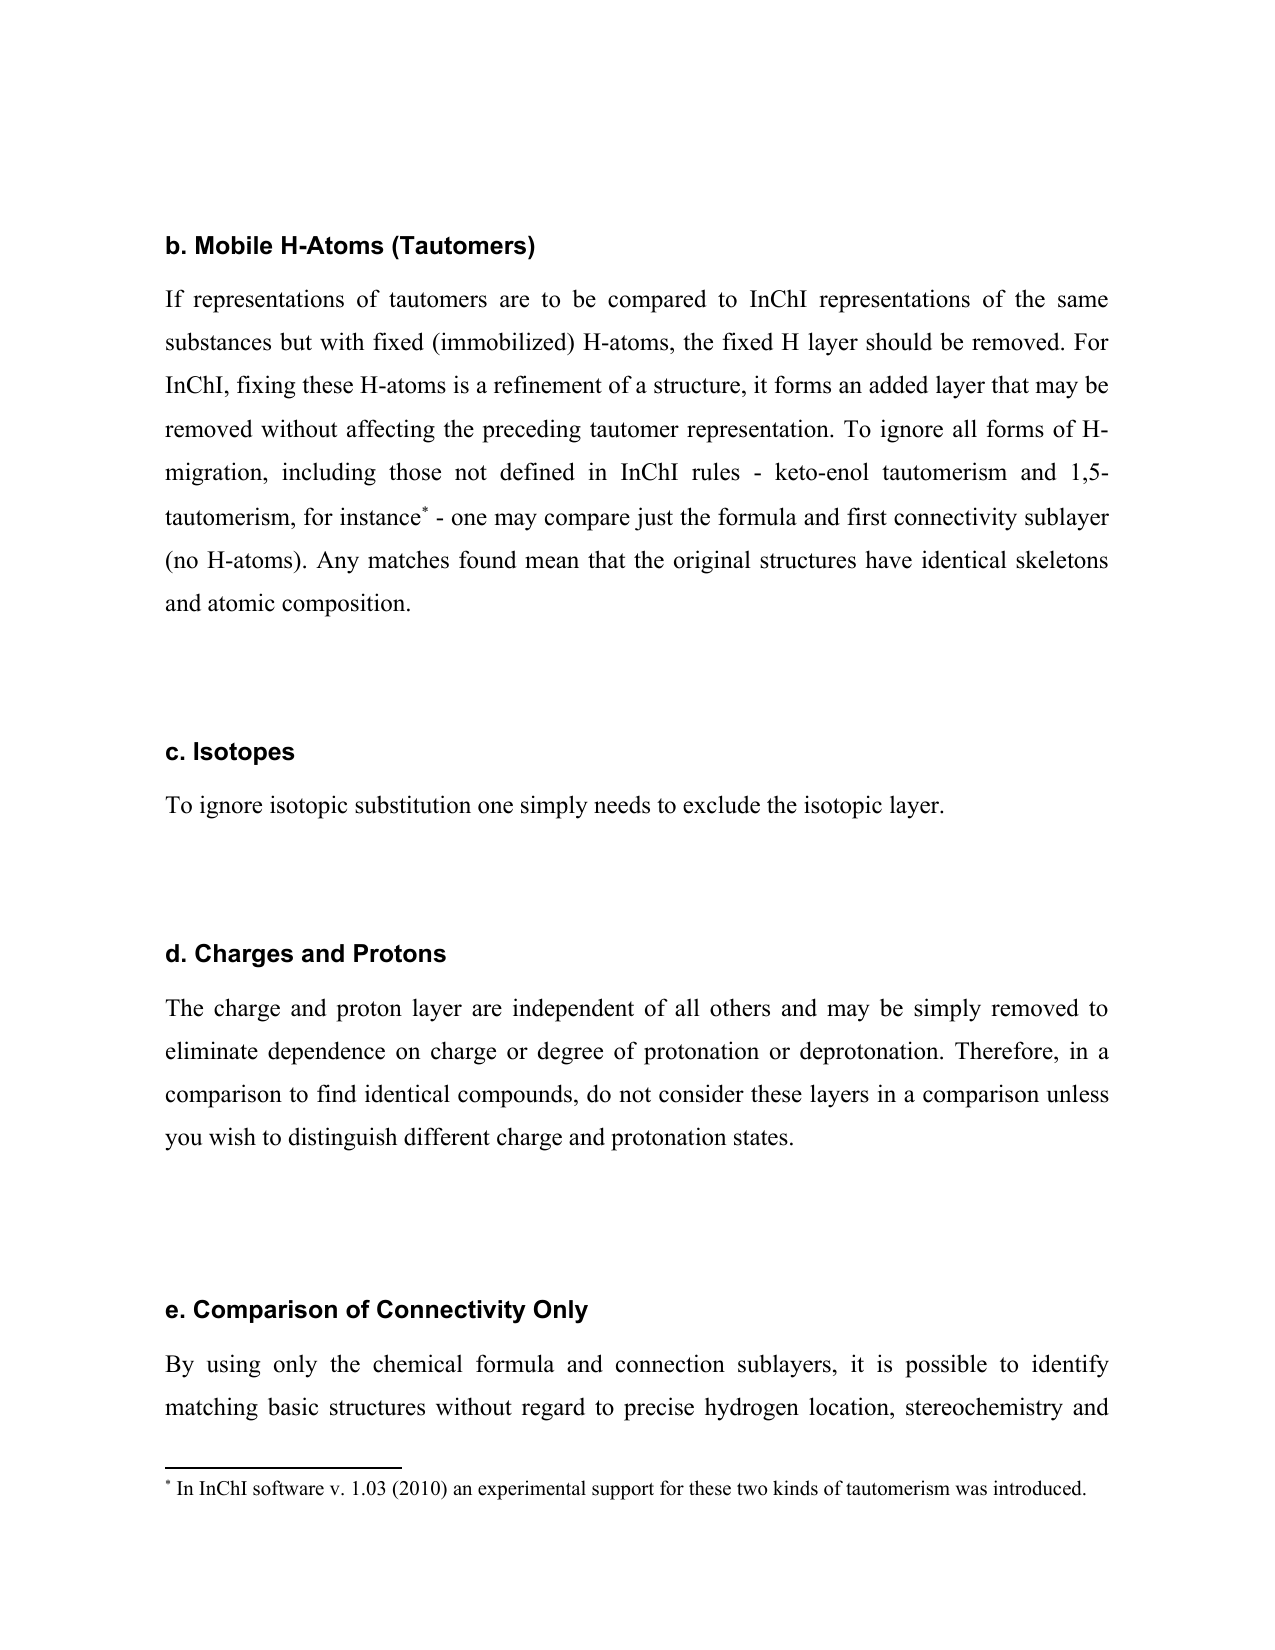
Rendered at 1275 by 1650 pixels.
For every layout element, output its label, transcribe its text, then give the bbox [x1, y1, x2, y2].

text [165, 1349, 1110, 1421]
text The charge and proton layer are independent of all others and may be simply removed to eliminate dependence on charge or degree of protonation or deprotonation. Therefore, in a comparison to find identical compounds, do not consider these layers in a comparison unless you wish to distinguish different charge and protonation states. [165, 993, 1110, 1151]
subtitle e. Comparison of Connectivity Only [165, 1295, 1110, 1324]
subtitle b. Mobile H-Atoms (Tautomers) [165, 231, 1110, 259]
subtitle d. Charges and Protons [165, 939, 1110, 968]
text If representations of tautomers are to be compared to InChI representations of the same substances but with fixed (immobilized) H-atoms, the fixed H layer should be removed. For InChI, fixing these H-atoms is a refinement of a structure, it forms an added layer that may be removed without affecting the preceding tautomer representation. To ignore all forms of H-migration, including those not defined in InChI rules - keto-enol tautomerism and 1,5-tautomerism, for instance - one may compare just the formula and first connectivity sublayer (no H-atoms). Any matches found mean that the original structures have identical skeletons and atomic composition. [165, 284, 1110, 617]
text To ignore isotopic substitution one simply needs to exclude the isotopic layer. [165, 791, 1110, 819]
subtitle c. Isotopes [165, 737, 1110, 766]
